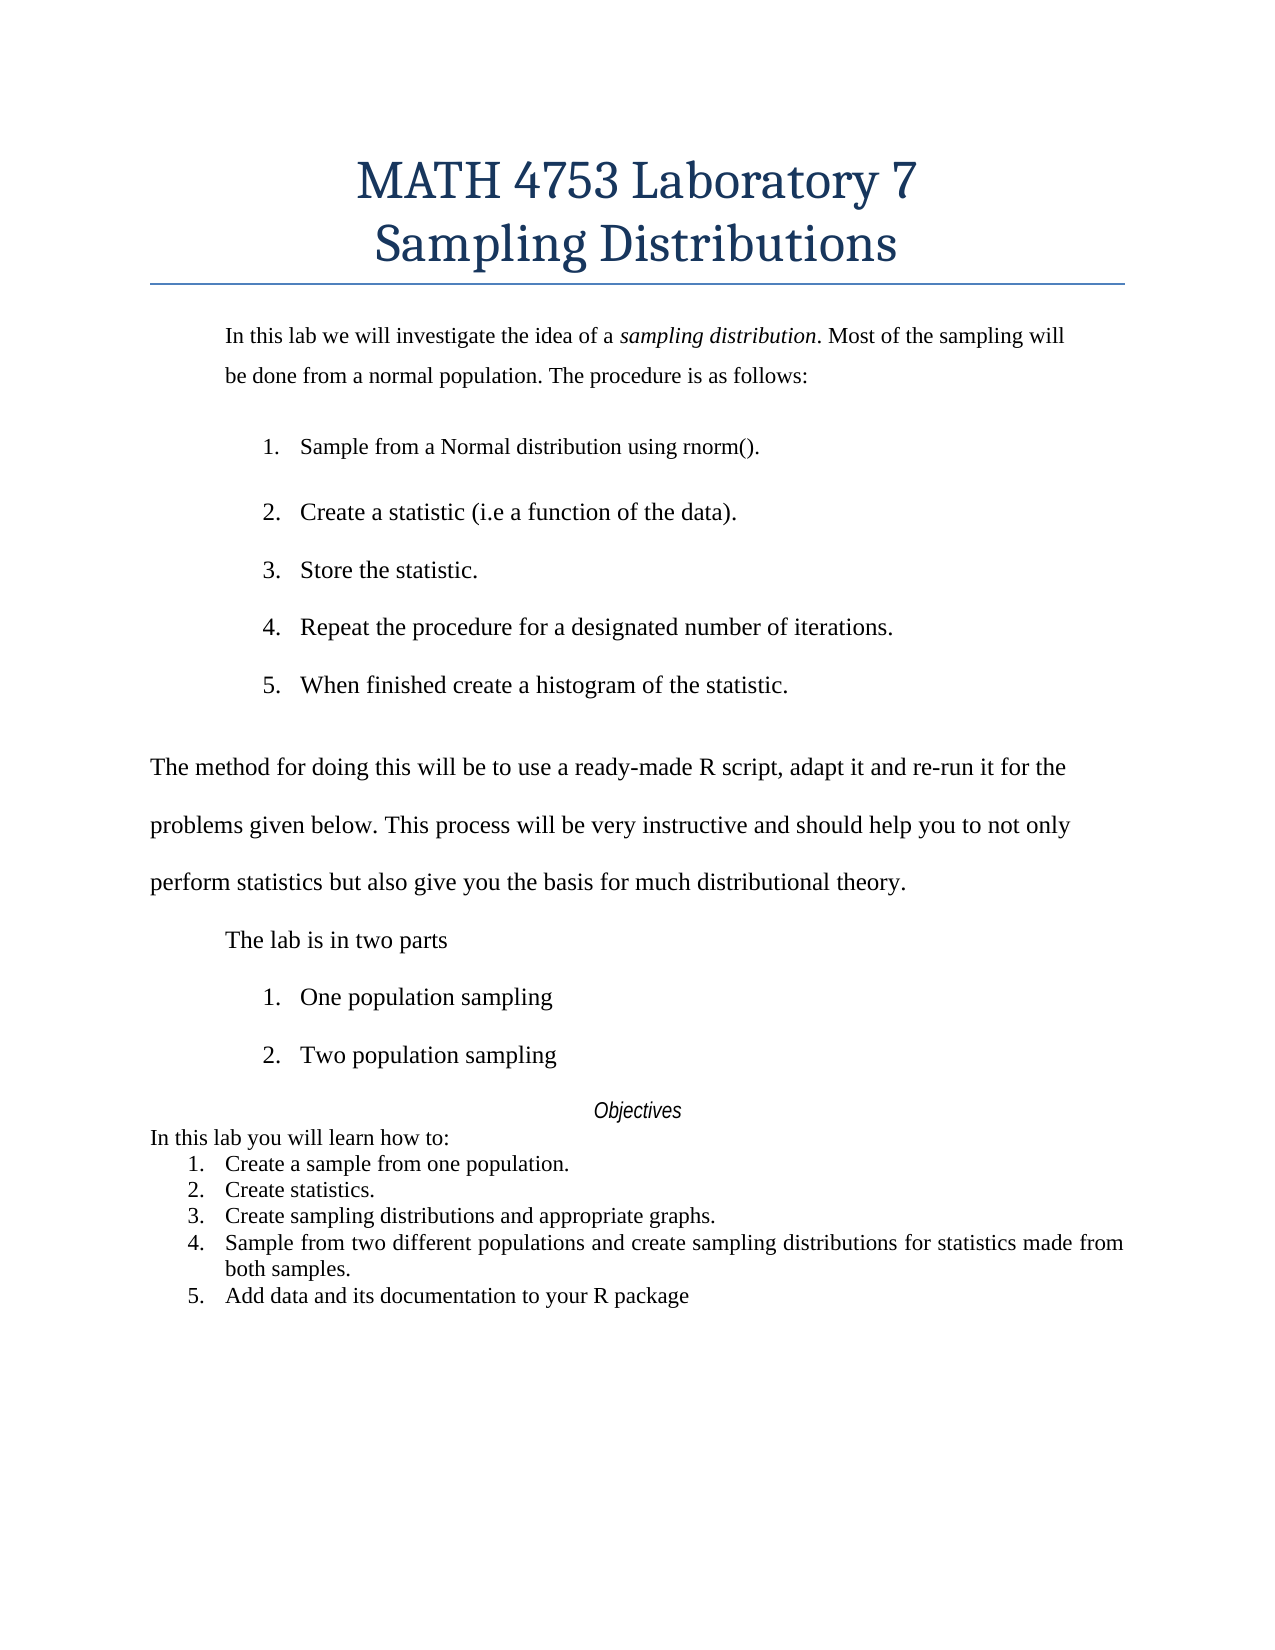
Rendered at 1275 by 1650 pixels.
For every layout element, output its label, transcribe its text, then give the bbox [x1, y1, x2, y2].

list Two population sampling [262, 1040, 1125, 1068]
list One population sampling [262, 982, 1125, 1011]
list Sample from a Normal distribution using rnorm(). [262, 433, 1066, 459]
text The lab is in two parts [150, 925, 1125, 953]
list Store the statistic. [262, 555, 1125, 583]
list Sample from two different populations and create sampling distributions for statistics made from both samples. [187, 1229, 1125, 1282]
list Create a sample from one population. [187, 1150, 1125, 1176]
list Add data and its documentation to your R package [187, 1282, 1125, 1308]
text The method for doing this will be to use a ready-made R script, adapt it and re-run it for the problems given below. This process will be very instructive and should help you to not only perform statistics but also give you the basis for much distributional theory. [150, 752, 1125, 896]
list Repeat the procedure for a designated number of iterations. [262, 612, 1125, 641]
list Create statistics. [187, 1176, 1125, 1203]
list Create a statistic (i.e a function of the data). [262, 497, 1125, 526]
list When finished create a histogram of the statistic. [262, 670, 1125, 698]
list Create sampling distributions and appropriate graphs. [187, 1203, 1125, 1229]
title MATH 4753 Laboratory 7 [150, 150, 1125, 212]
text In this lab we will investigate the idea of a sampling distribution. Most of the sampling will be done from a normal population. The procedure is as follows: [225, 322, 1066, 388]
text In this lab you will learn how to: [150, 1123, 1125, 1150]
title Sampling Distributions [150, 212, 1125, 283]
subtitle Objectives [150, 1097, 1125, 1123]
